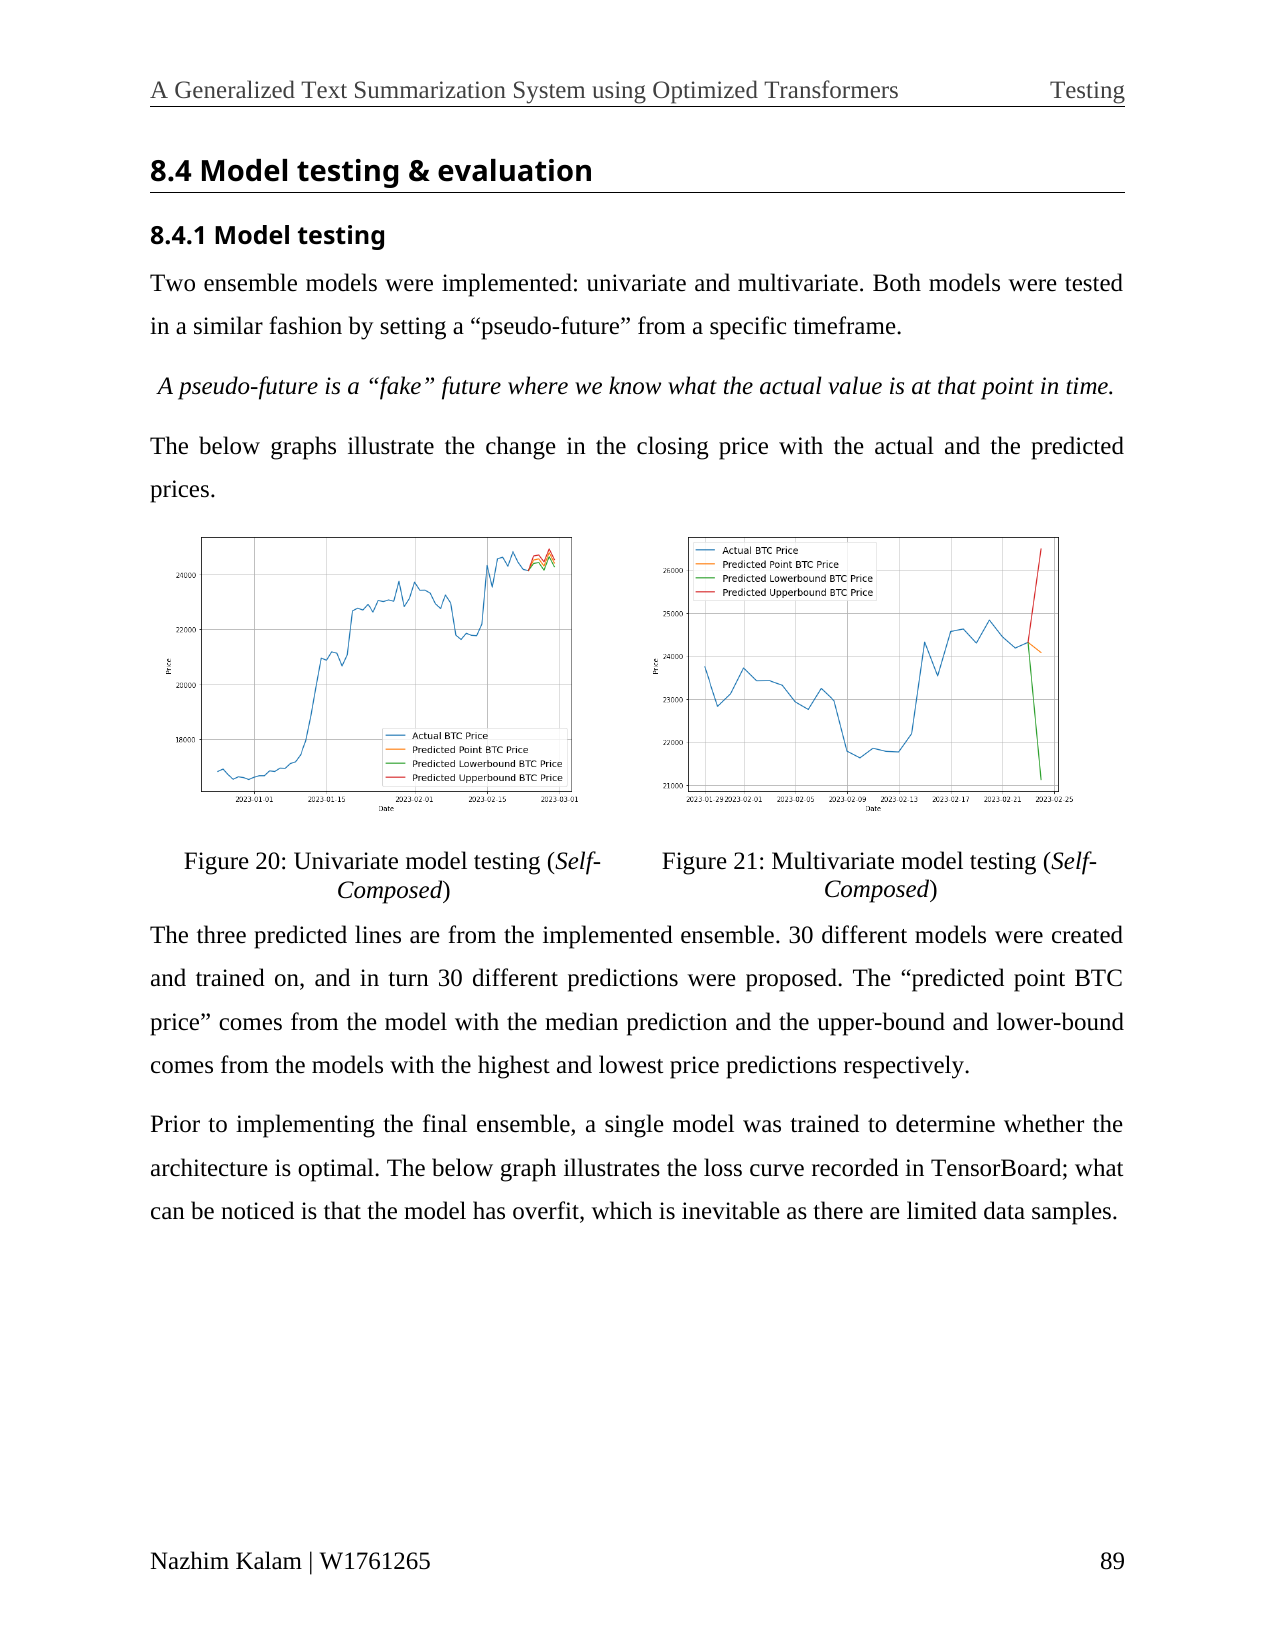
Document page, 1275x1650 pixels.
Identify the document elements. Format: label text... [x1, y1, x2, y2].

picture [161, 533, 583, 816]
subtitle 8.4.1 Model testing [150, 217, 1125, 251]
text Prior to implementing the final ensemble, a single model was trained to determine whether the architecture is optimal. The below graph illustrates the loss curve recorded in TensorBoard; what can be noticed is that the model has overfit, which is inevitable as there are limited data samples. [150, 1109, 1125, 1224]
picture [648, 533, 1077, 816]
text A pseudo-future is a “fake” future where we know what the actual value is at that point in time. [150, 371, 1125, 400]
table_header Figure 21: Multivariate model testing (Self-Composed) [637, 534, 1124, 920]
subtitle 8.4 Model testing & evaluation [150, 150, 1125, 192]
text The three predicted lines are from the implemented ensemble. 30 different models were created and trained on, and in turn 30 different predictions were proposed. The “predicted point BTC price” comes from the model with the median prediction and the upper-bound and lower-bound comes from the models with the highest and lowest price predictions respectively. [150, 920, 1125, 1078]
text The below graphs illustrate the change in the closing price with the actual and the predicted prices. [150, 431, 1125, 503]
text Two ensemble models were implemented: univariate and multivariate. Both models were tested in a similar fashion by setting a “pseudo-future” from a specific timeframe. [150, 268, 1125, 340]
table_header Figure 20: Univariate model testing (Self-Composed) [150, 534, 637, 920]
